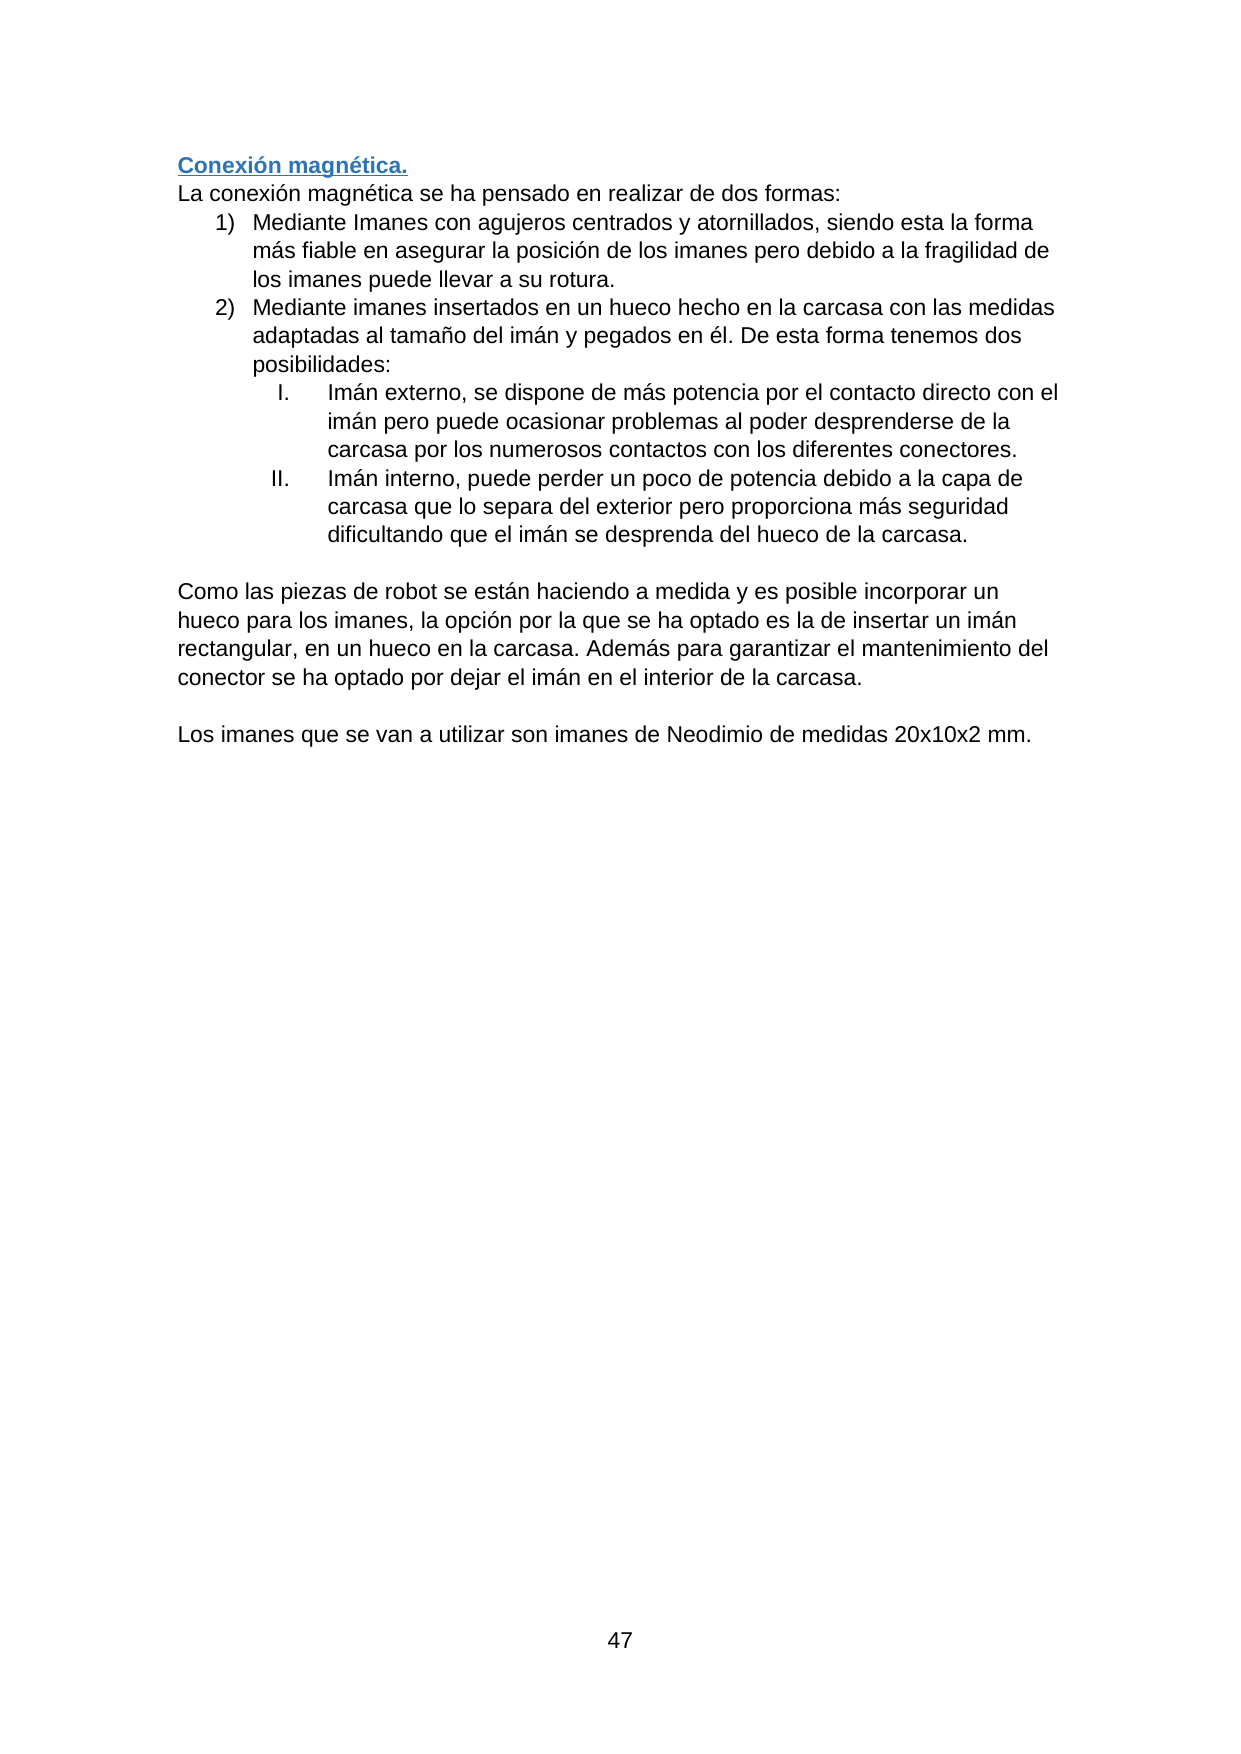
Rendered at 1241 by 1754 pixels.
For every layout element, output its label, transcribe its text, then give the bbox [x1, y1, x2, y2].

list Mediante imanes insertados en un hueco hecho en la carcasa con las medidas adaptadas al tamaño del imán y pegados en él. De esta forma tenemos dos posibilidades: [215, 294, 1063, 377]
text Los imanes que se van a utilizar son imanes de Neodimio de medidas 20x10x2 mm. [177, 721, 1063, 747]
list Mediante Imanes con agujeros centrados y atornillados, siendo esta la forma más fiable en asegurar la posición de los imanes pero debido a la fragilidad de los imanes puede llevar a su rotura. [215, 209, 1063, 292]
list Imán interno, puede perder un poco de potencia debido a la capa de carcasa que lo separa del exterior pero proporciona más seguridad dificultando que el imán se desprenda del hueco de la carcasa. [290, 464, 1063, 548]
text Como las piezas de robot se están haciendo a medida y es posible incorporar un hueco para los imanes, la opción por la que se ha optado es la de insertar un imán rectangular, en un hueco en la carcasa. Además para garantizar el mantenimiento del conector se ha optado por dejar el imán en el interior de la carcasa. [177, 578, 1063, 690]
list Imán externo, se dispone de más potencia por el contacto directo con el imán pero puede ocasionar problemas al poder desprenderse de la carcasa por los numerosos contactos con los diferentes conectores. [290, 379, 1063, 462]
text La conexión magnética se ha pensado en realizar de dos formas: [177, 180, 1063, 207]
subtitle Conexión magnética. [177, 152, 1063, 178]
